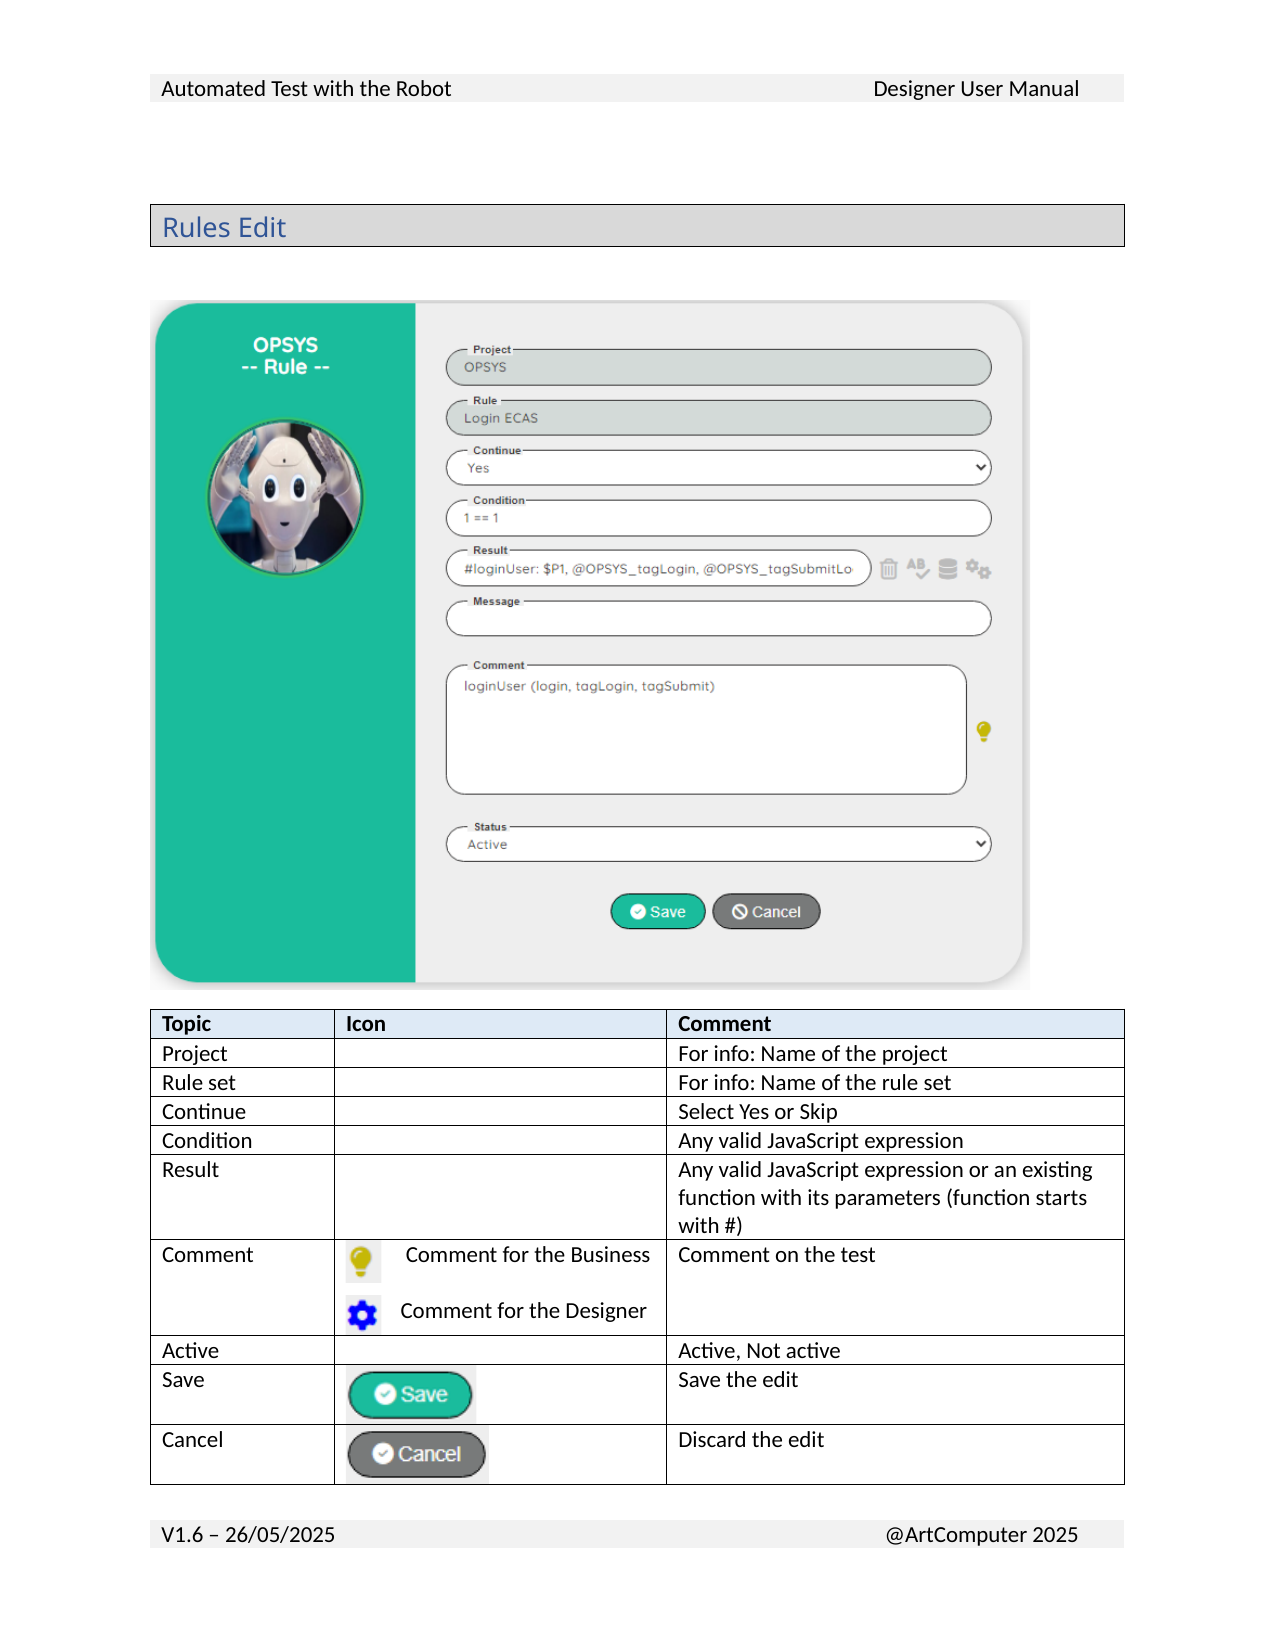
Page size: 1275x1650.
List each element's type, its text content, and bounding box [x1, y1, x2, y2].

table_cell [335, 1365, 345, 1424]
table_cell Save [151, 1365, 334, 1424]
table_cell Comment [151, 1240, 334, 1335]
table_cell Result [151, 1155, 334, 1239]
table_cell [335, 1155, 666, 1239]
table_header Comment [667, 1010, 1124, 1038]
picture [345, 1425, 489, 1484]
table_cell Continue [151, 1097, 334, 1125]
table_cell Select Yes or Skip [667, 1097, 1124, 1125]
table_cell [335, 1425, 345, 1484]
picture [345, 1295, 382, 1335]
table_cell [335, 1068, 666, 1096]
table_cell [335, 1039, 666, 1067]
table_header Rules Edit [151, 205, 1124, 246]
table_header Icon [335, 1010, 666, 1038]
table_cell Active, Not active [667, 1336, 1124, 1364]
table_cell Save the edit [667, 1365, 1124, 1424]
picture [345, 1240, 382, 1283]
table_cell Project [151, 1039, 334, 1067]
table_cell [335, 1097, 666, 1125]
table_cell [335, 1336, 666, 1364]
picture [345, 1365, 477, 1424]
table_cell Active [151, 1336, 334, 1364]
table_cell Cancel [151, 1425, 334, 1484]
table_cell Comment for the Business Comment for the Designer [335, 1240, 666, 1335]
table_cell Any valid JavaScript expression [667, 1126, 1124, 1154]
table_cell [477, 1365, 666, 1424]
picture [150, 300, 1031, 990]
table_cell [489, 1425, 666, 1484]
table_cell Condition [151, 1126, 334, 1154]
table_cell Comment on the test [667, 1240, 1124, 1335]
table_cell Rule set [151, 1068, 334, 1096]
table_header Topic [151, 1010, 334, 1038]
table_cell For info: Name of the rule set [667, 1068, 1124, 1096]
table_cell [335, 1126, 666, 1154]
table_cell Any valid JavaScript expression or an existing function with its parameters (function starts with #) [667, 1155, 1124, 1239]
table_cell Discard the edit [667, 1425, 1124, 1484]
table_cell For info: Name of the project [667, 1039, 1124, 1067]
